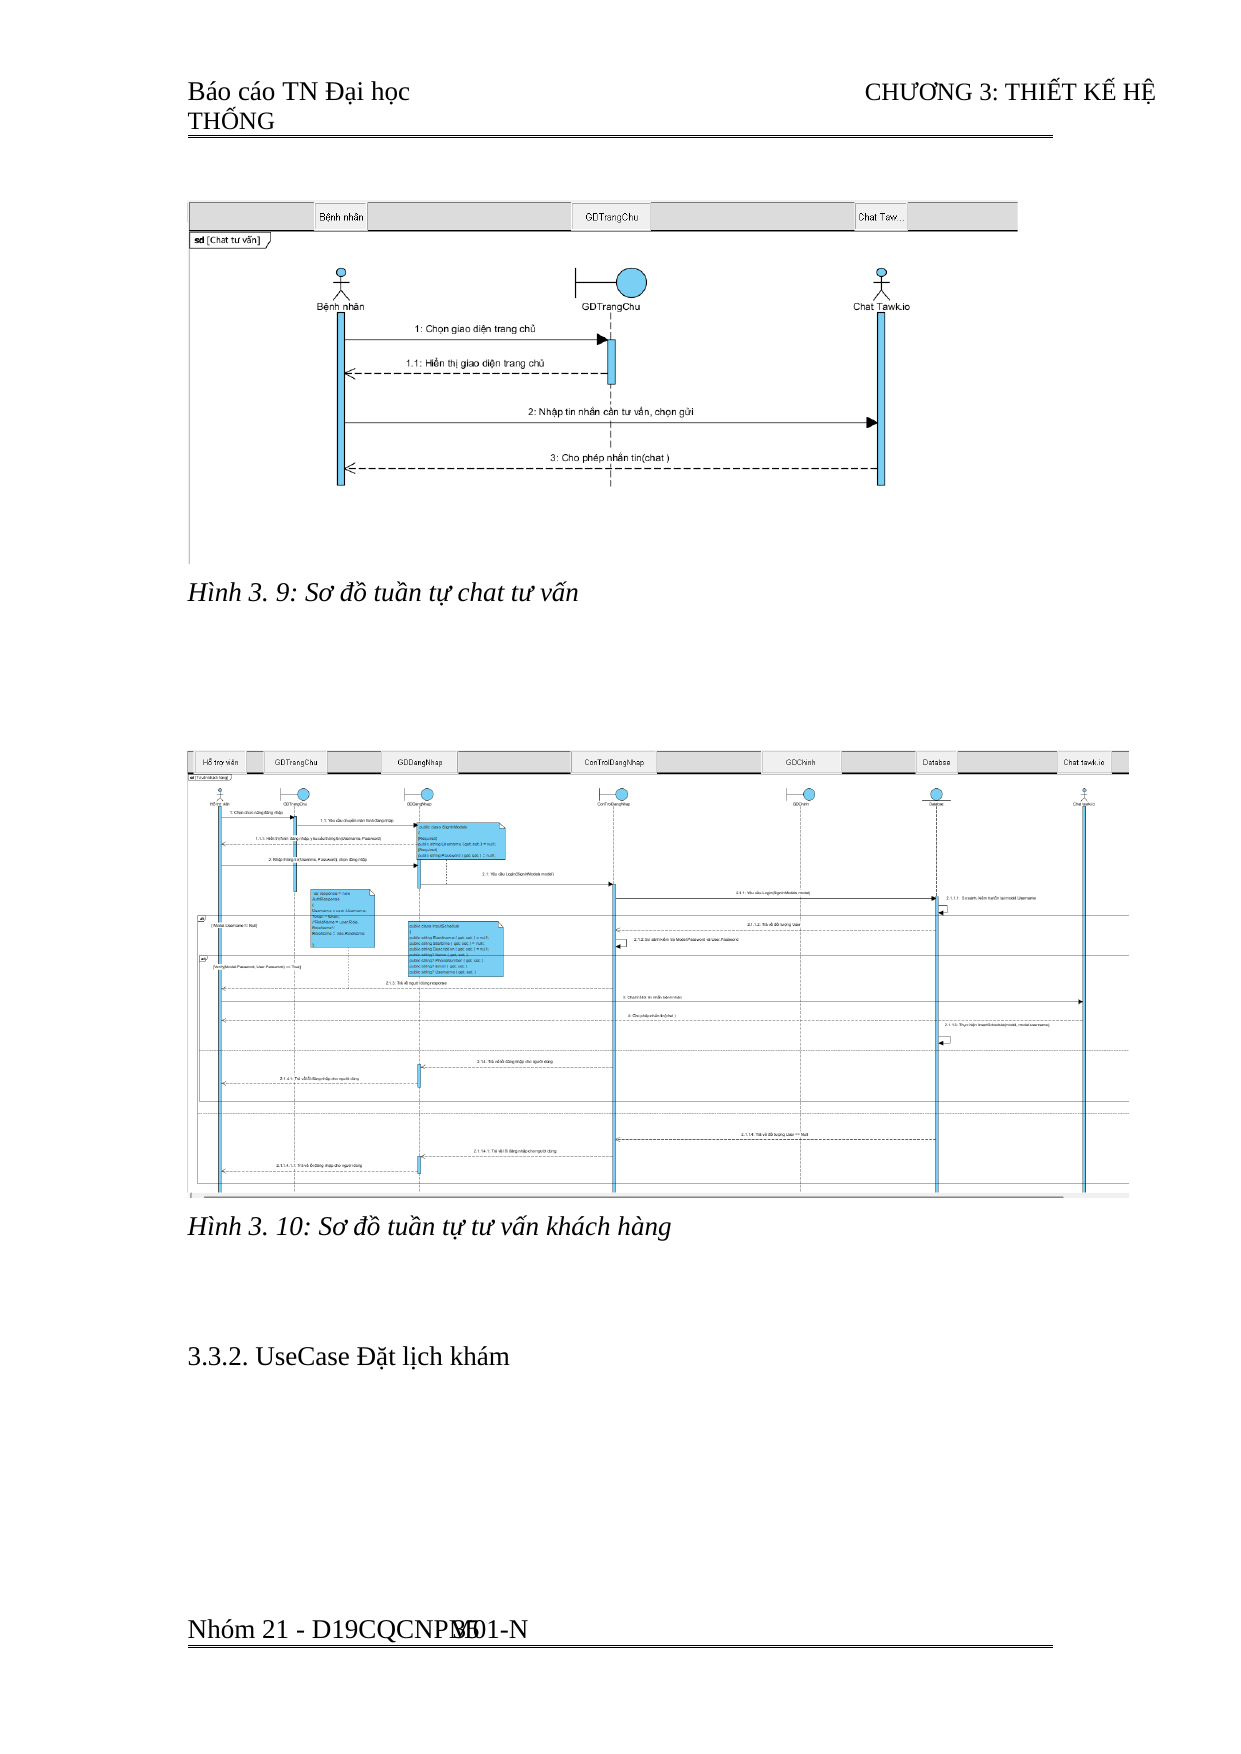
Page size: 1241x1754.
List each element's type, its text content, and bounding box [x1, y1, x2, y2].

text Hình 3. 10: Sơ đồ tuần tự tư vấn khách hàng [187, 1210, 1053, 1241]
text 3.3.2. UseCase Đặt lịch khám [187, 1341, 1053, 1372]
text Hình 3. 9: Sơ đồ tuần tự chat tư vấn [187, 576, 1053, 607]
picture [187, 200, 1018, 564]
picture [187, 750, 1129, 1198]
